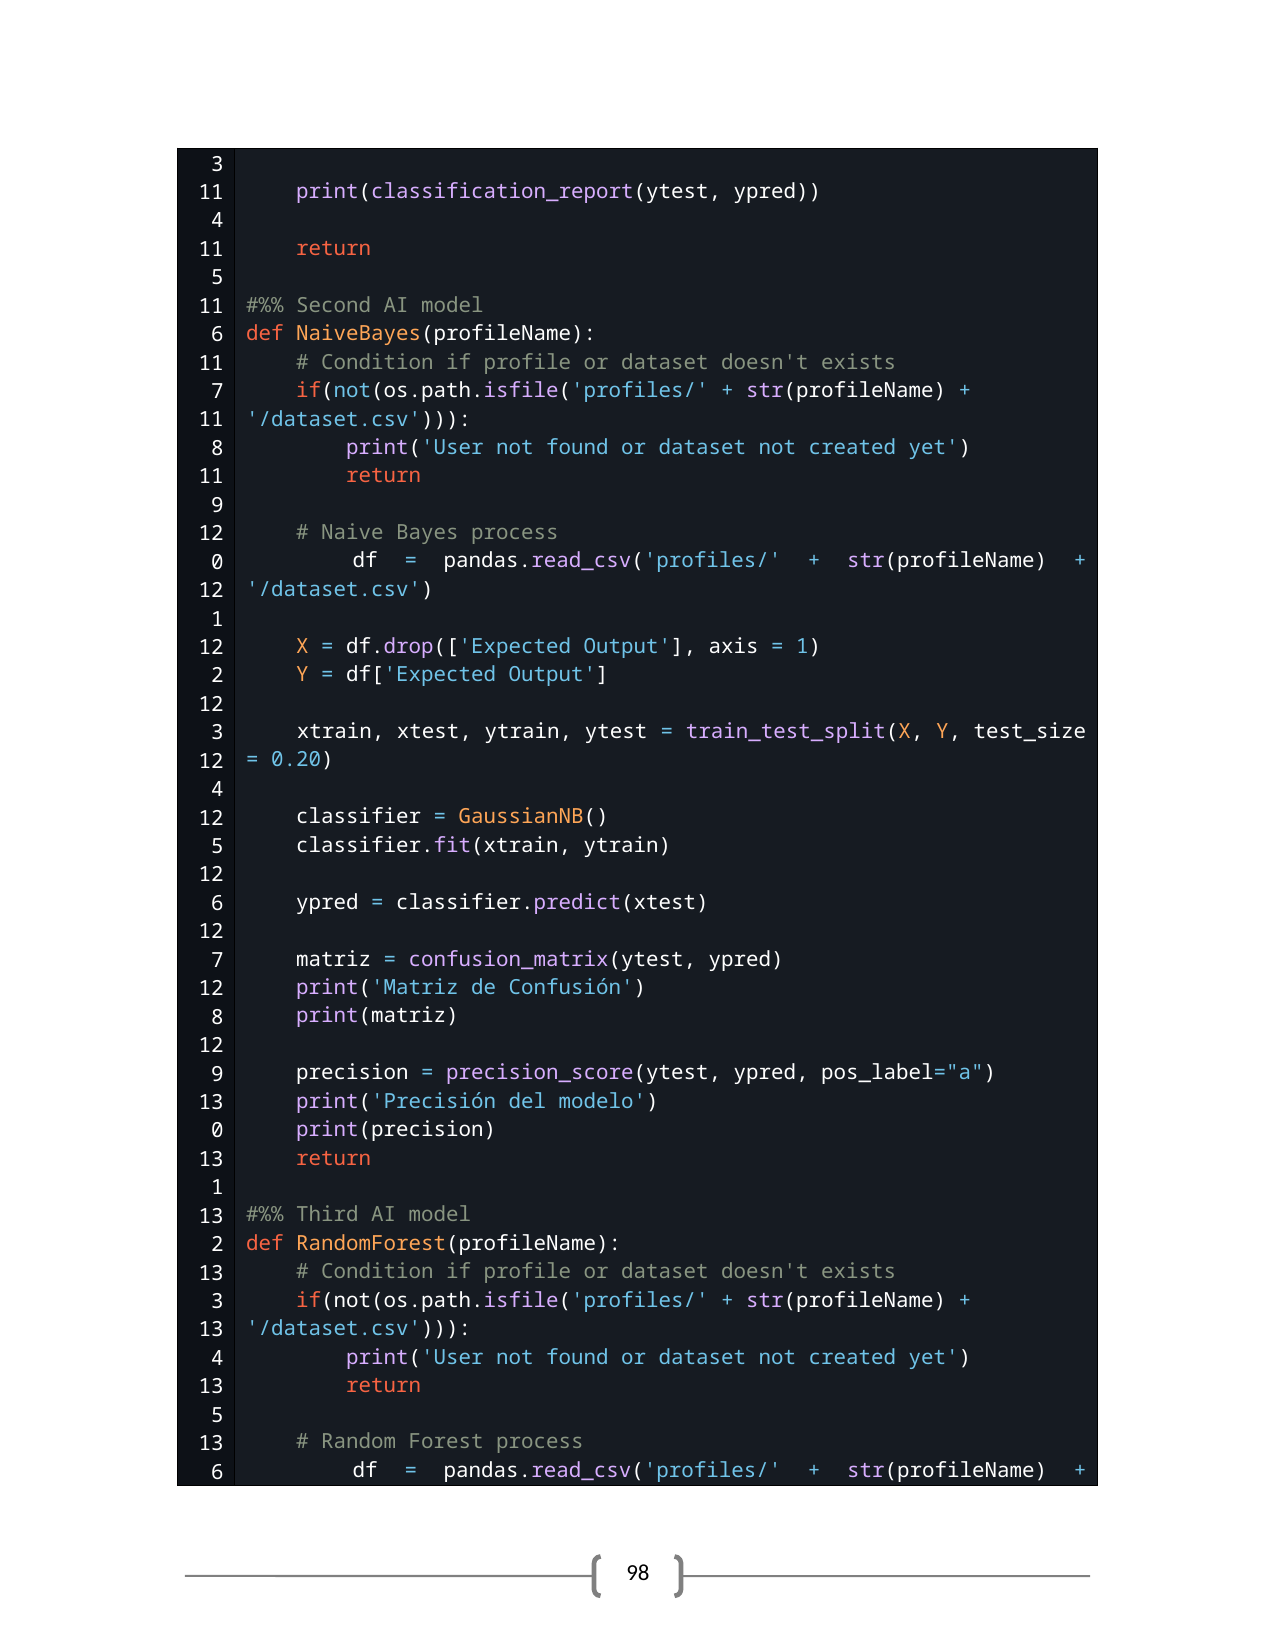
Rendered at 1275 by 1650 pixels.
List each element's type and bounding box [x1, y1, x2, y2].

table_header [235, 149, 1097, 1485]
table_header [178, 149, 234, 1485]
